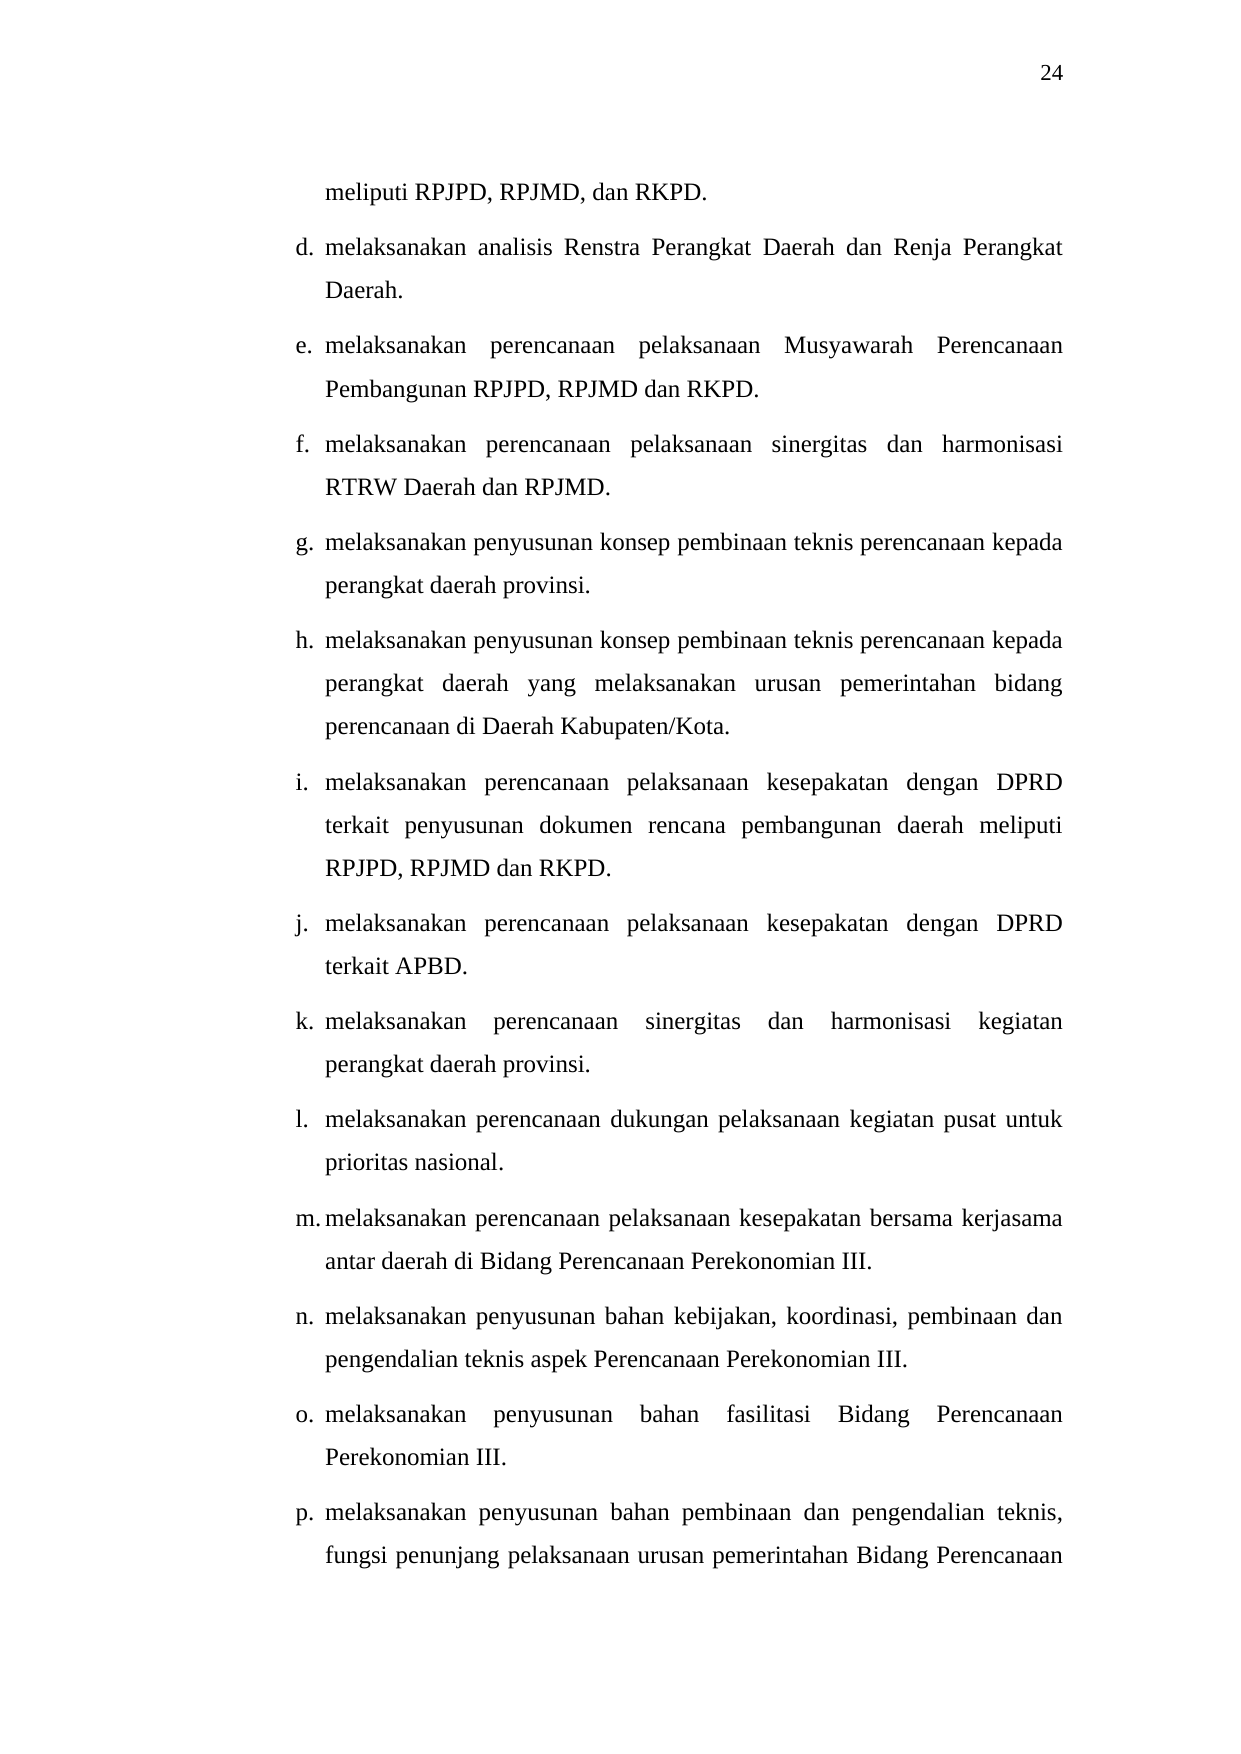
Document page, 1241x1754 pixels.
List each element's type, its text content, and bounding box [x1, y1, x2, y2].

list melaksanakan perencanaan pelaksanaan sinergitas dan harmonisasi RTRW Daerah dan RPJMD. [295, 429, 1063, 501]
list melaksanakan penyusunan konsep pembinaan teknis perencanaan kepada perangkat daerah yang melaksanakan urusan pemerintahan bidang perencanaan di Daerah Kabupaten/Kota. [295, 625, 1063, 740]
list melaksanakan analisis Renstra Perangkat Daerah dan Renja Perangkat Daerah. [295, 232, 1063, 304]
list melaksanakan penyusunan bahan fasilitasi Bidang Perencanaan Perekonomian III. [295, 1399, 1063, 1471]
list melaksanakan penyusunan bahan kebijakan, koordinasi, pembinaan dan pengendalian teknis aspek Perencanaan Perekonomian III. [295, 1301, 1063, 1373]
list melaksanakan perencanaan sinergitas dan harmonisasi kegiatan perangkat daerah provinsi. [295, 1006, 1063, 1078]
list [295, 177, 1063, 206]
list melaksanakan perencanaan pelaksanaan kesepakatan dengan DPRD terkait penyusunan dokumen rencana pembangunan daerah meliputi RPJPD, RPJMD dan RKPD. [295, 767, 1063, 882]
list melaksanakan perencanaan pelaksanaan kesepakatan dengan DPRD terkait APBD. [295, 908, 1063, 980]
list melaksanakan perencanaan dukungan pelaksanaan kegiatan pusat untuk prioritas nasional. [295, 1104, 1063, 1176]
list melaksanakan perencanaan pelaksanaan kesepakatan bersama kerjasama antar daerah di Bidang Perencanaan Perekonomian III. [295, 1203, 1063, 1274]
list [295, 1497, 1063, 1569]
list melaksanakan perencanaan pelaksanaan Musyawarah Perencanaan Pembangunan RPJPD, RPJMD dan RKPD. [295, 331, 1063, 402]
list melaksanakan penyusunan konsep pembinaan teknis perencanaan kepada perangkat daerah provinsi. [295, 527, 1063, 599]
